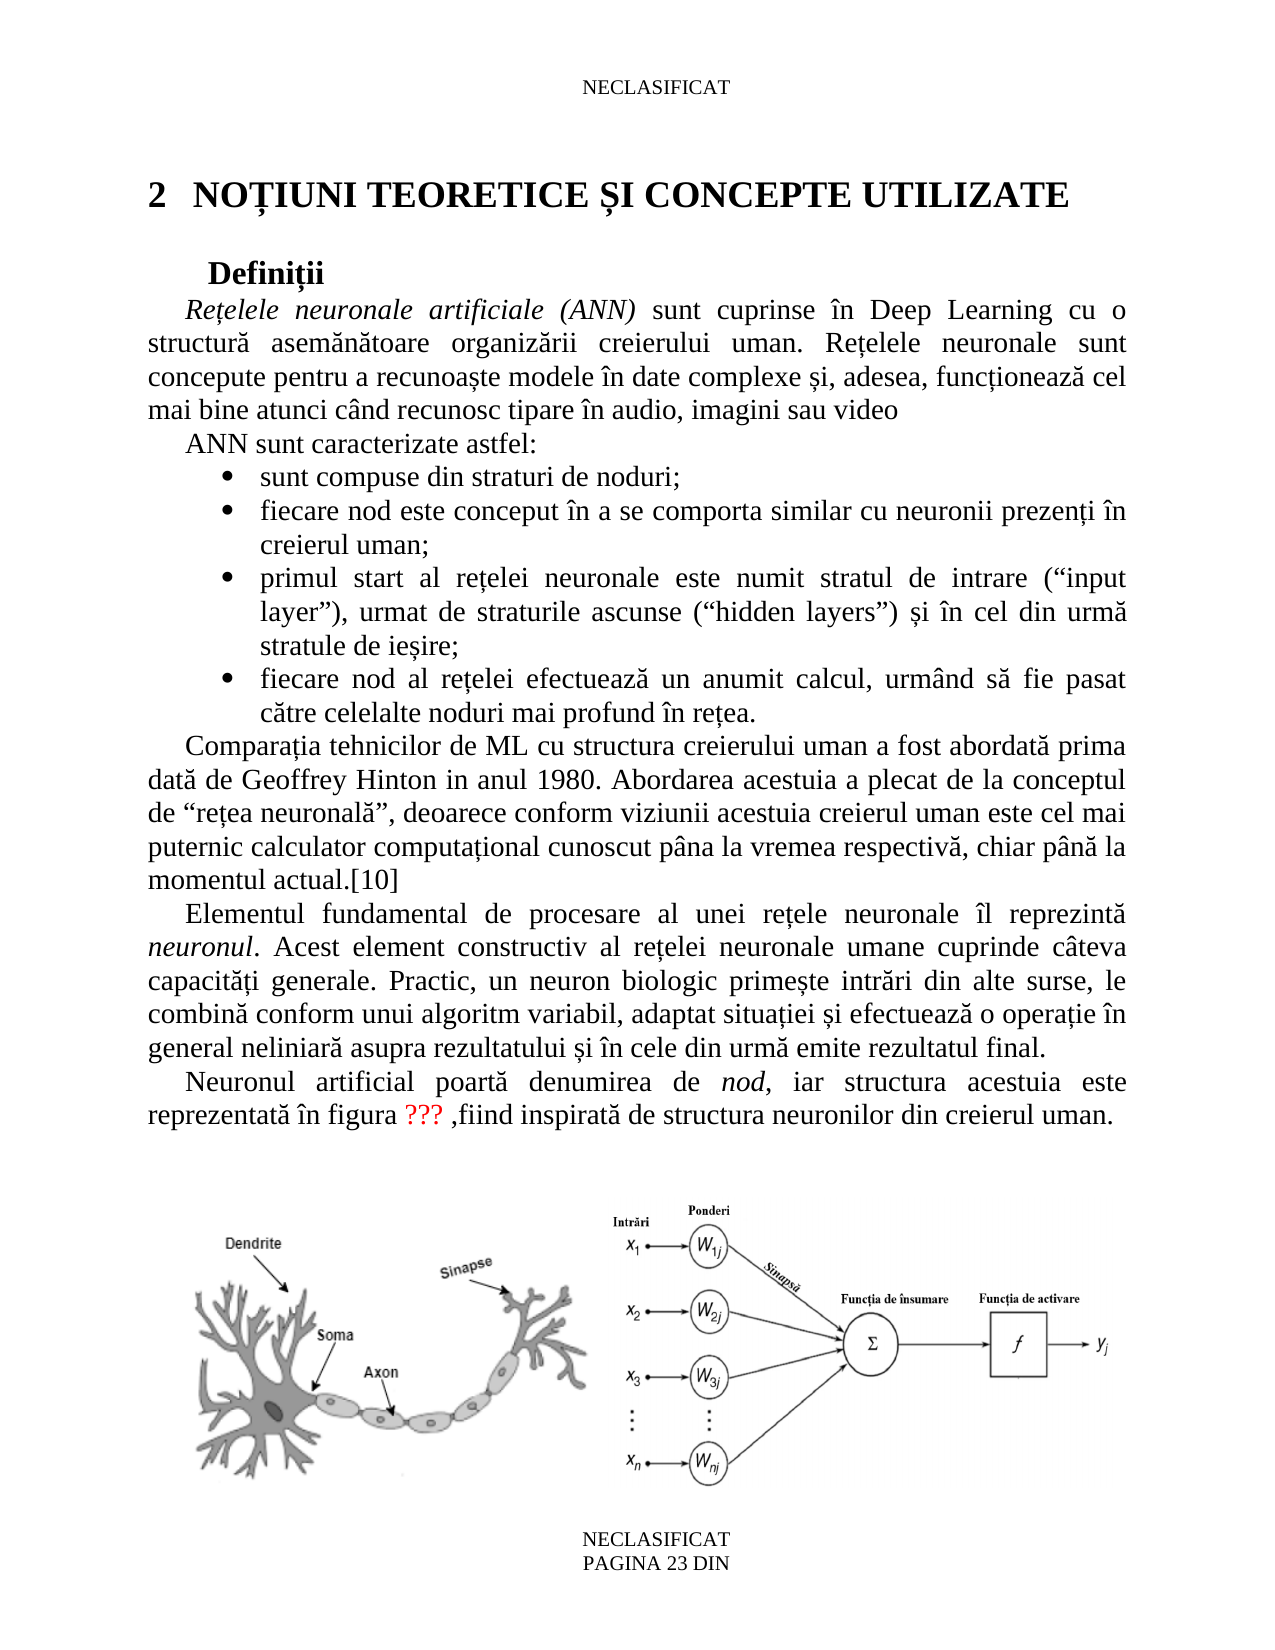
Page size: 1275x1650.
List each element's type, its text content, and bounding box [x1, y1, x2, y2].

list primul start al rețelei neuronale este numit stratul de intrare (“input layer”), urmat de straturile ascunse (“hidden layers”) și în cel din urmă stratule de ieșire; [222, 560, 1127, 661]
picture [184, 1197, 1118, 1488]
list fiecare nod al rețelei efectuează un anumit calcul, urmând să fie pasat către celelalte noduri mai profund în rețea. [222, 661, 1127, 728]
text Neuronul artificial poartă denumirea de nod, iar structura acestuia este reprezentată în figura ??? ,fiind inspirată de structura neuronilor din creierul uman. [148, 1064, 1127, 1131]
list fiecare nod este conceput în a se comporta similar cu neuronii prezenți în creierul uman; [222, 493, 1127, 560]
text Elementul fundamental de procesare al unei rețele neuronale îl reprezintă neuronul. Acest element constructiv al rețelei neuronale umane cuprinde câteva capacități generale. Practic, un neuron biologic primește intrări din alte surse, le combină conform unui algoritm variabil, adaptat situației și efectuează o operație în general neliniară asupra rezultatului și în cele din urmă emite rezultatul final. [148, 896, 1127, 1064]
text ANN sunt caracterizate astfel: [148, 426, 1127, 459]
subtitle Definiții [208, 253, 1127, 292]
text Rețelele neuronale artificiale (ANN) sunt cuprinse în Deep Learning cu o structură asemănătoare organizării creierului uman. Rețelele neuronale sunt concepute pentru a recunoaște modele în date complexe și, adesea, funcționează cel mai bine atunci când recunosc tipare în audio, imagini sau video [148, 292, 1127, 426]
list sunt compuse din straturi de noduri; [222, 459, 1127, 493]
text Comparația tehnicilor de ML cu structura creierului uman a fost abordată prima dată de Geoffrey Hinton in anul 1980. Abordarea acestuia a plecat de la conceptul de “rețea neuronală”, deoarece conform viziunii acestuia creierul uman este cel mai puternic calculator computațional cunoscut pâna la vremea respectivă, chiar până la momentul actual. [148, 728, 1127, 896]
subtitle NOȚIUNI TEORETICE ȘI CONCEPTE UTILIZATE [148, 173, 1127, 216]
